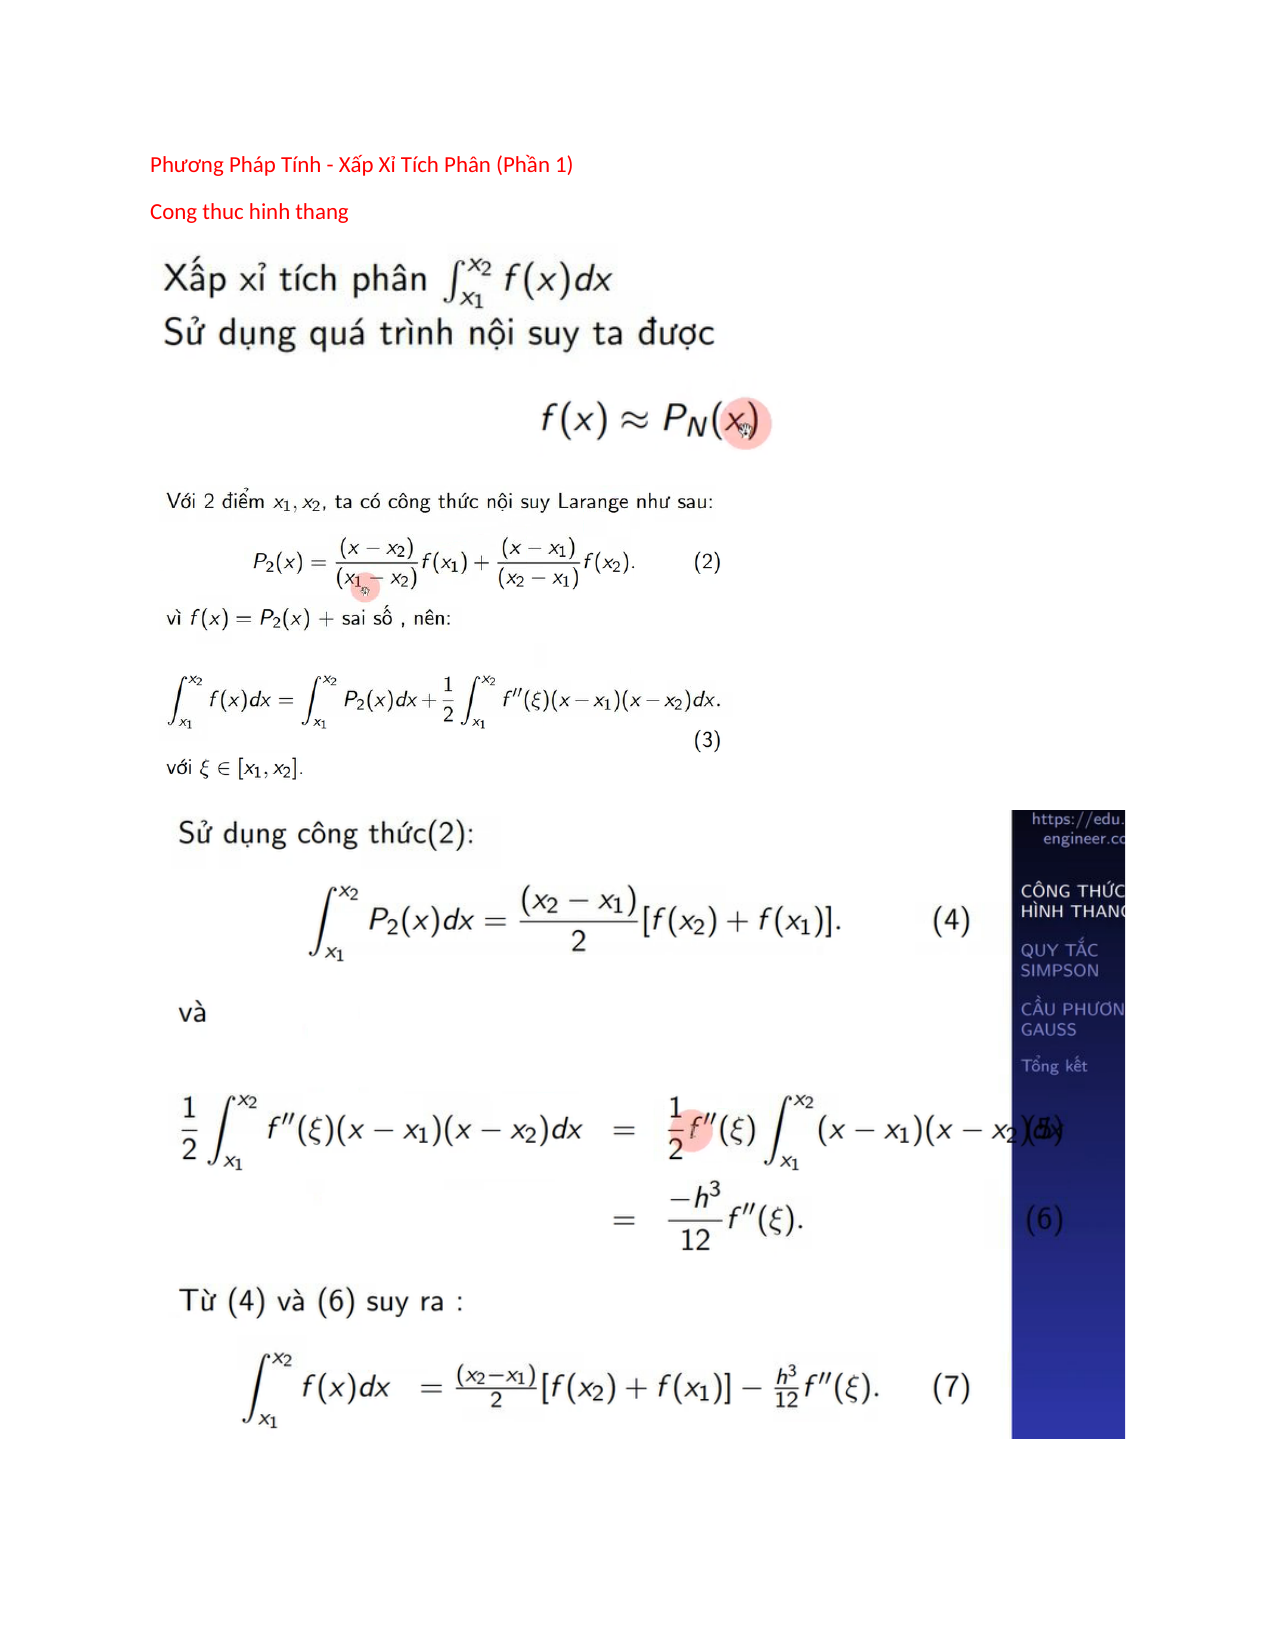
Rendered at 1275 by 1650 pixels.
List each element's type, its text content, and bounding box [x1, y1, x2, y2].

text Cong thuc hinh thang [150, 197, 1125, 225]
picture [150, 810, 1125, 1439]
picture [150, 476, 733, 792]
text Phương Pháp Tính - Xấp Xỉ Tích Phân (Phần 1) [150, 150, 1125, 178]
picture [150, 243, 807, 458]
